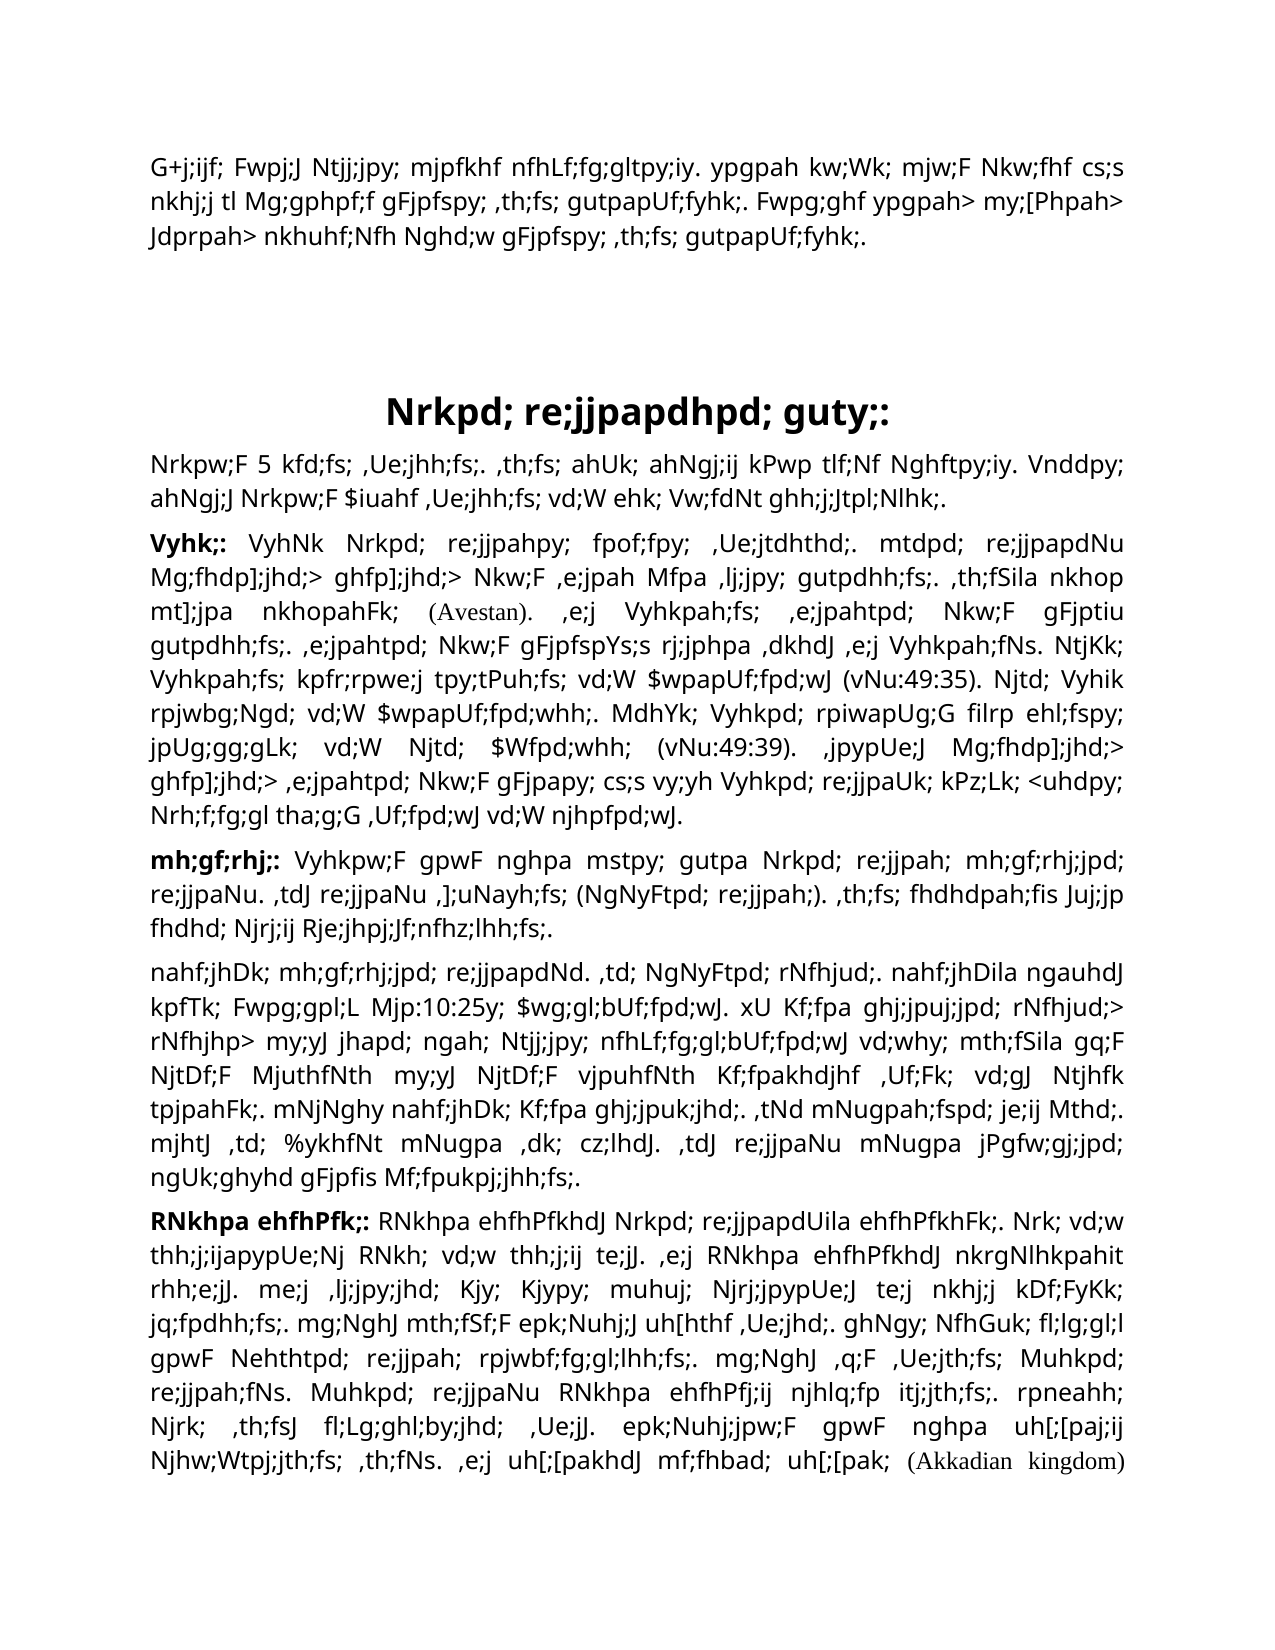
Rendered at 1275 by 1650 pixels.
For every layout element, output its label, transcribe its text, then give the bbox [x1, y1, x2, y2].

text G+j;ijf; Fwpj;J Ntjj;jpy; mjpfkhf nfhLf;fg;gltpy;iy. ypgpah kw;Wk; mjw;F Nkw;fhf cs;s nkhj;j tl Mg;gphpf;f gFjpfspy; ,th;fs; gutpapUf;fyhk;. Fwpg;ghf ypgpah> my;[Phpah> Jdprpah> nkhuhf;Nfh Nghd;w gFjpfspy; ,th;fs; gutpapUf;fyhk;. [150, 150, 1125, 252]
text mh;gf;rhj;: Vyhkpw;F gpwF nghpa mstpy; gutpa Nrkpd; re;jjpah; mh;gf;rhj;jpd; re;jjpaNu. ,tdJ re;jjpaNu ,];uNayh;fs; (NgNyFtpd; re;jjpah;). ,th;fs; fhdhdpah;fis Juj;jp fhdhd; Njrj;ij Rje;jhpj;Jf;nfhz;lhh;fs;. [150, 842, 1125, 945]
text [150, 1204, 1125, 1476]
text Nrkpd; re;jjpapdhpd; guty;: [150, 386, 1125, 437]
text Vyhk;: VyhNk Nrkpd; re;jjpahpy; fpof;fpy; ,Ue;jtdhthd;. mtdpd; re;jjpapdNu Mg;fhdp];jhd;> ghfp];jhd;> Nkw;F ,e;jpah Mfpa ,lj;jpy; gutpdhh;fs;. ,th;fSila nkhop mt];jpa nkhopahFk; (Avestan). ,e;j Vyhkpah;fs; ,e;jpahtpd; Nkw;F gFjptiu gutpdhh;fs;. ,e;jpahtpd; Nkw;F gFjpfspYs;s rj;jphpa ,dkhdJ ,e;j Vyhkpah;fNs. NtjKk; Vyhkpah;fs; kpfr;rpwe;j tpy;tPuh;fs; vd;W $wpapUf;fpd;wJ (vNu:49:35). Njtd; Vyhik rpjwbg;Ngd; vd;W $wpapUf;fpd;whh;. MdhYk; Vyhkpd; rpiwapUg;G filrp ehl;fspy; jpUg;gg;gLk; vd;W Njtd; $Wfpd;whh; (vNu:49:39). ,jpypUe;J Mg;fhdp];jhd;> ghfp];jhd;> ,e;jpahtpd; Nkw;F gFjpapy; cs;s vy;yh Vyhkpd; re;jjpaUk; kPz;Lk; <uhdpy; Nrh;f;fg;gl tha;g;G ,Uf;fpd;wJ vd;W njhpfpd;wJ. [150, 526, 1125, 832]
text Nrkpw;F 5 kfd;fs; ,Ue;jhh;fs;. ,th;fs; ahUk; ahNgj;ij kPwp tlf;Nf Nghftpy;iy. Vnddpy; ahNgj;J Nrkpw;F $iuahf ,Ue;jhh;fs; vd;W ehk; Vw;fdNt ghh;j;Jtpl;Nlhk;. [150, 447, 1125, 515]
text nahf;jhDk; mh;gf;rhj;jpd; re;jjpapdNd. ,td; NgNyFtpd; rNfhjud;. nahf;jhDila ngauhdJ kpfTk; Fwpg;gpl;L Mjp:10:25y; $wg;gl;bUf;fpd;wJ. xU Kf;fpa ghj;jpuj;jpd; rNfhjud;> rNfhjhp> my;yJ jhapd; ngah; Ntjj;jpy; nfhLf;fg;gl;bUf;fpd;wJ vd;why; mth;fSila gq;F NjtDf;F MjuthfNth my;yJ NjtDf;F vjpuhfNth Kf;fpakhdjhf ,Uf;Fk; vd;gJ Ntjhfk tpjpahFk;. mNjNghy nahf;jhDk; Kf;fpa ghj;jpuk;jhd;. ,tNd mNugpah;fspd; je;ij Mthd;. mjhtJ ,td; %ykhfNt mNugpa ,dk; cz;lhdJ. ,tdJ re;jjpaNu mNugpa jPgfw;gj;jpd; ngUk;ghyhd gFjpfis Mf;fpukpj;jhh;fs;. [150, 955, 1125, 1193]
